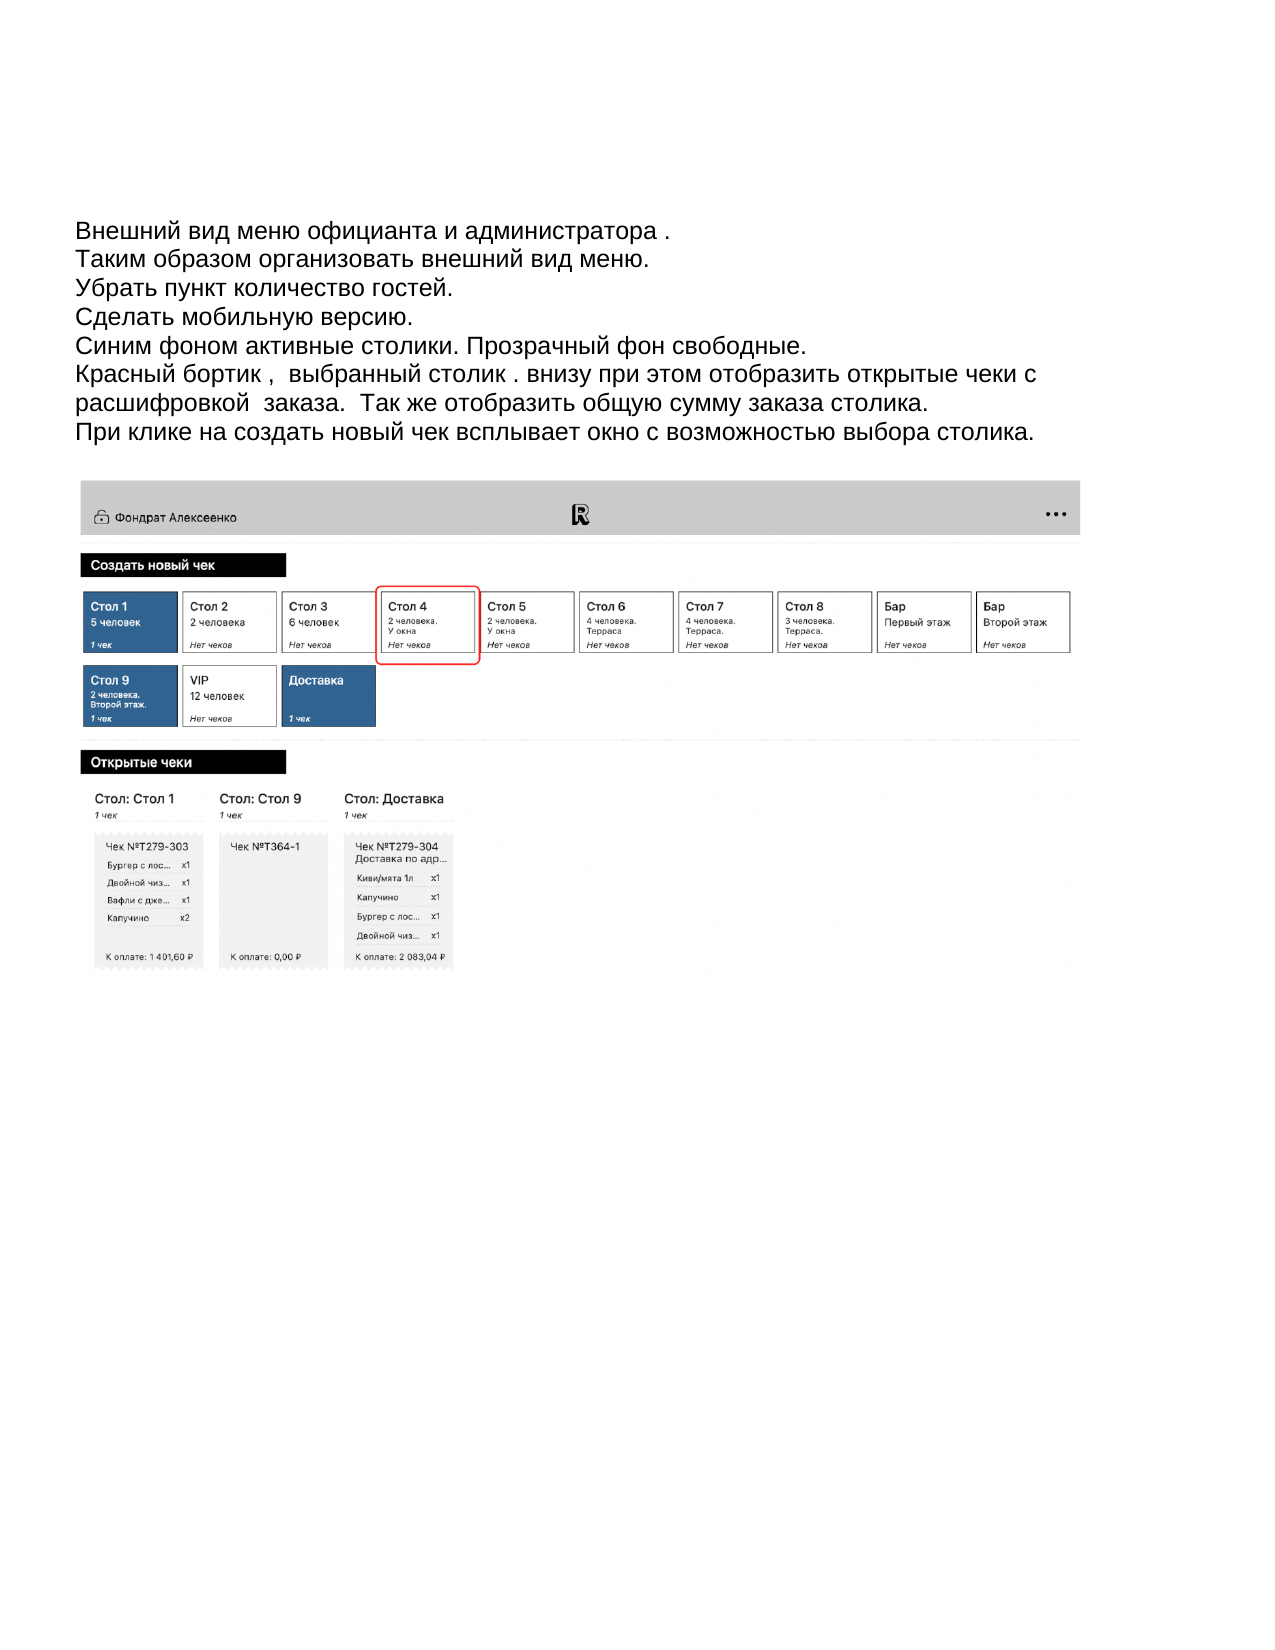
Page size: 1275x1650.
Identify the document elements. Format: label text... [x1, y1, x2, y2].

text Красный бортик , выбранный столик . внизу при этом отобразить открытые чеки с расшифровкой заказа. Так же отобразить общую сумму заказа столика. [75, 359, 1200, 417]
text Внешний вид меню официанта и администратора . [75, 216, 1200, 244]
text Таким образом организовать внешний вид меню. [75, 244, 1200, 273]
text При клике на создать новый чек всплывает окно с возможностью выбора столика. [75, 417, 1200, 446]
text Синим фоном активные столики. Прозрачный фон свободные. [75, 331, 1200, 359]
text Сделать мобильную версию. [75, 302, 1200, 331]
text Убрать пункт количество гостей. [75, 273, 1200, 302]
picture [75, 474, 1085, 987]
